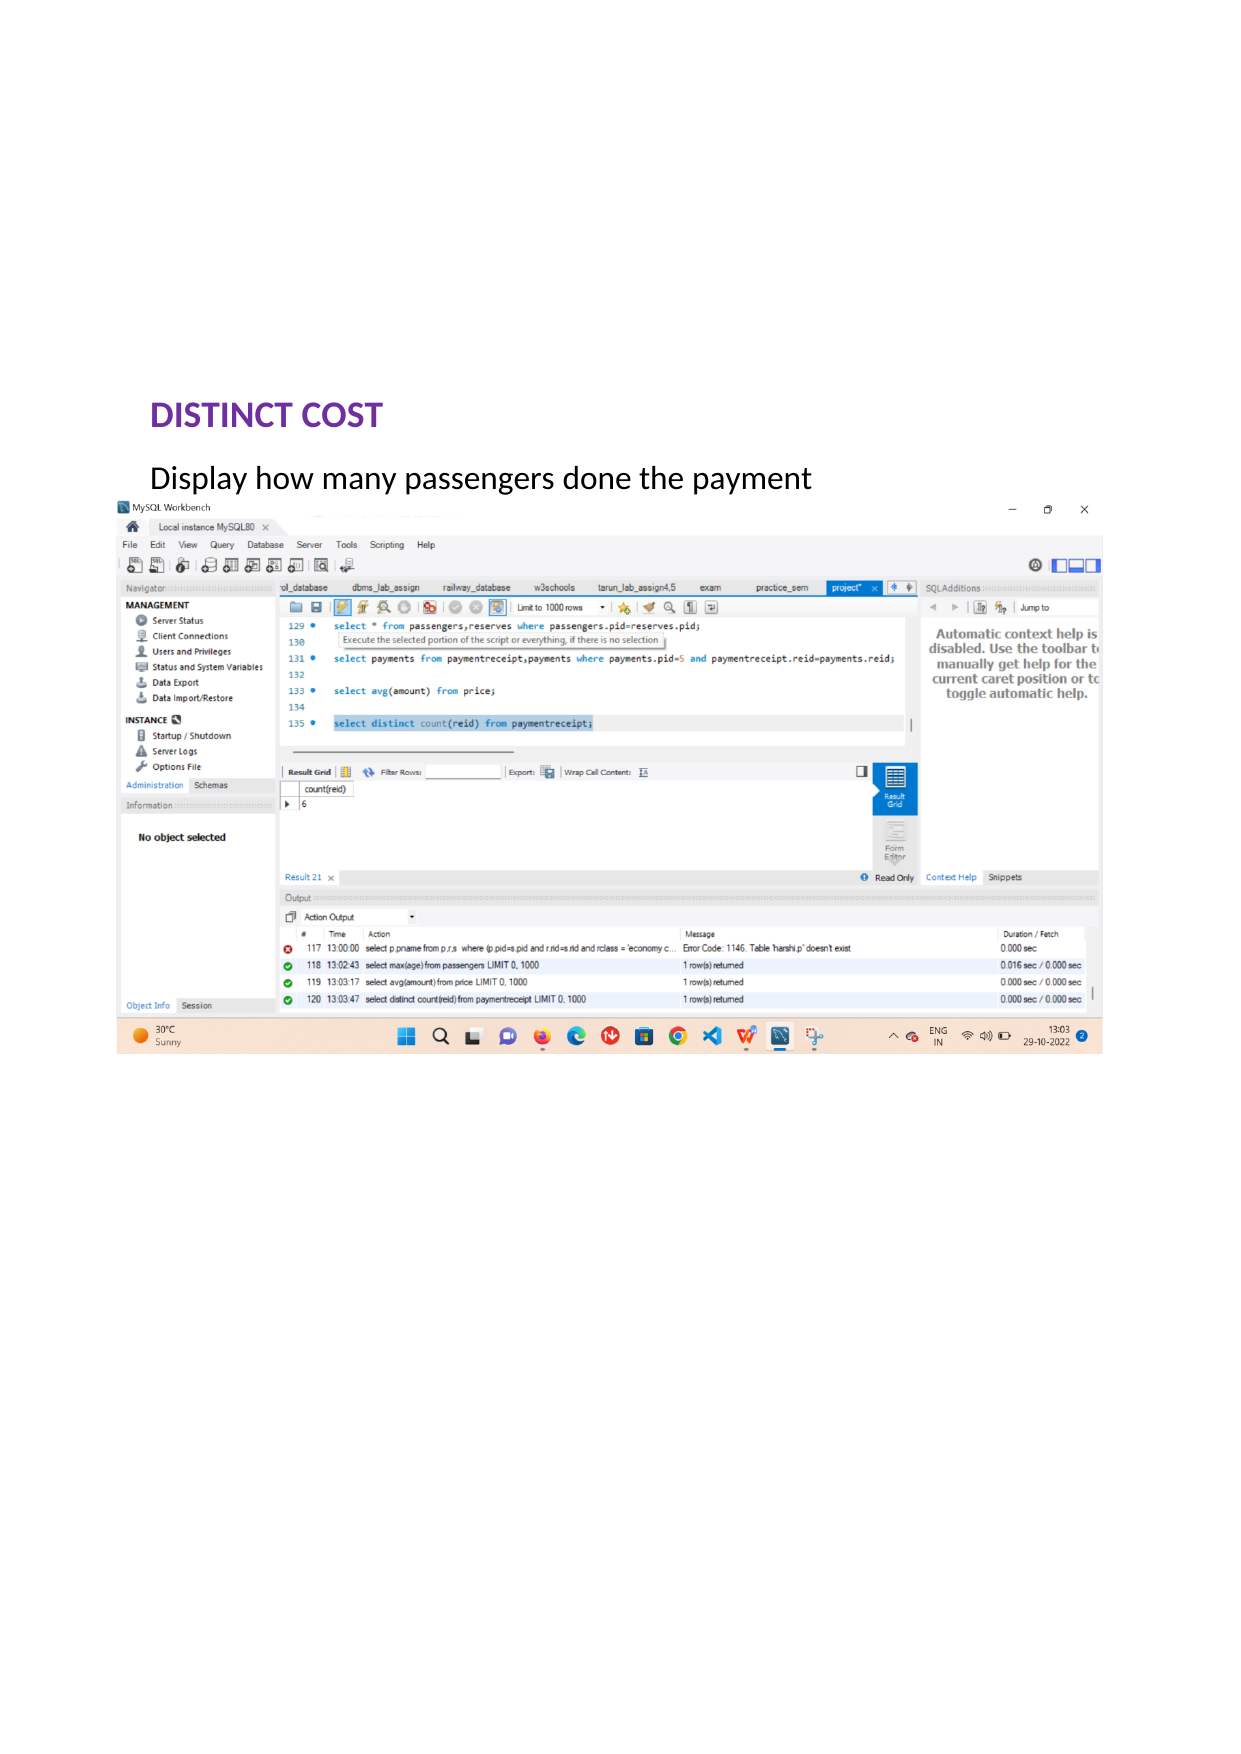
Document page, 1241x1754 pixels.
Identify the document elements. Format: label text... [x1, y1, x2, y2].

picture [116, 498, 1103, 1054]
text DISTINCT COST [150, 391, 1103, 437]
text Display how many passengers done the payment [150, 457, 1103, 498]
